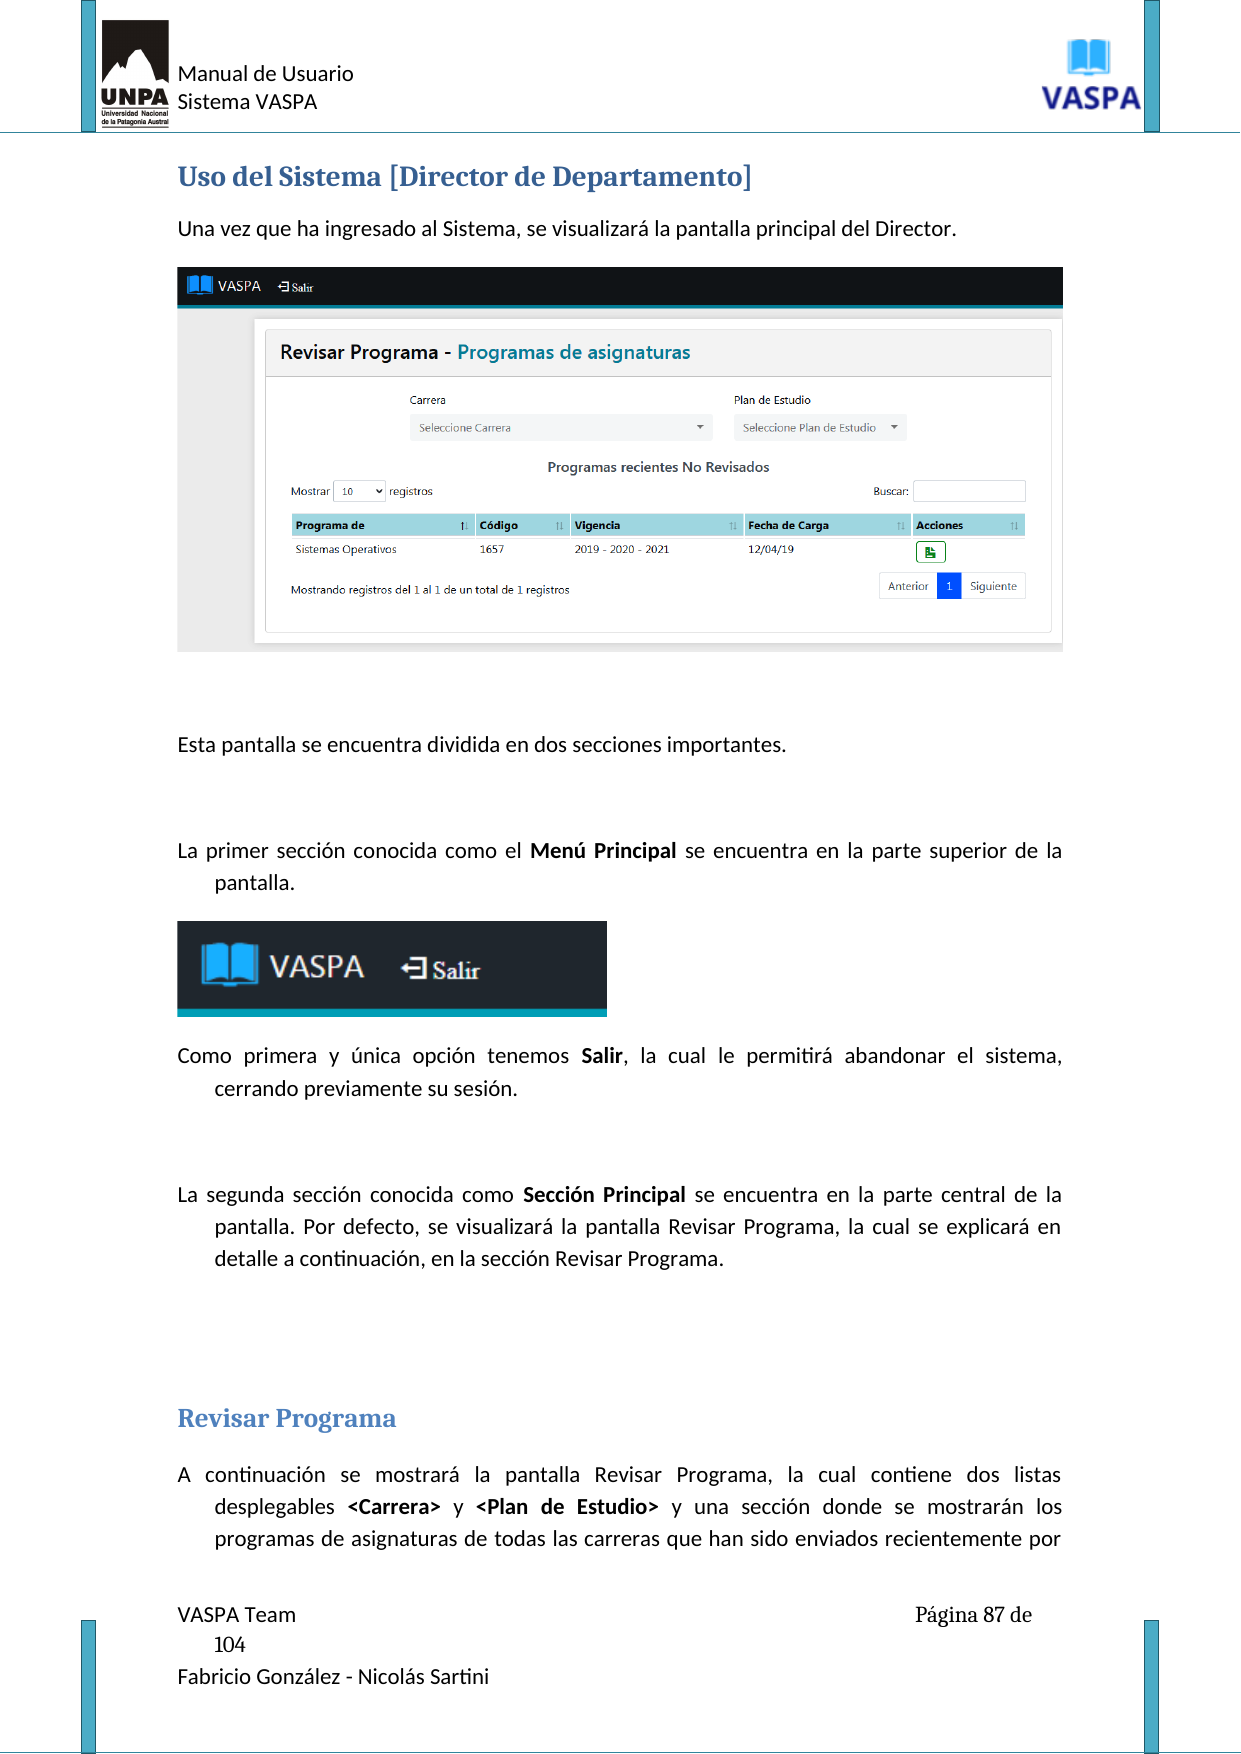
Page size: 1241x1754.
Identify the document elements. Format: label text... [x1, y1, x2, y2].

text Esta pantalla se encuentra dividida en dos secciones importantes. [177, 730, 1063, 758]
text Una vez que ha ingresado al Sistema, se visualizará la pantalla principal del Director. [177, 214, 1063, 242]
text La primer sección conocida como el Menú Principal se encuentra en la parte superior de la pantalla. [177, 836, 1063, 896]
picture [177, 921, 607, 1017]
text Revisar Programa [177, 1403, 1063, 1434]
picture [1036, 19, 1146, 129]
picture [100, 18, 170, 129]
text La segunda sección conocida como Sección Principal se encuentra en la parte central de la pantalla. Por defecto, se visualizará la pantalla Revisar Programa, la cual se explicará en detalle a continuación, en la sección Revisar Programa. [177, 1180, 1063, 1272]
text Como primera y única opción tenemos Salir, la cual le permitirá abandonar el sistema, cerrando previamente su sesión. [177, 1041, 1063, 1102]
text Uso del Sistema [Director de Departamento] [177, 160, 1063, 193]
picture [177, 267, 1063, 652]
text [177, 1460, 1063, 1552]
